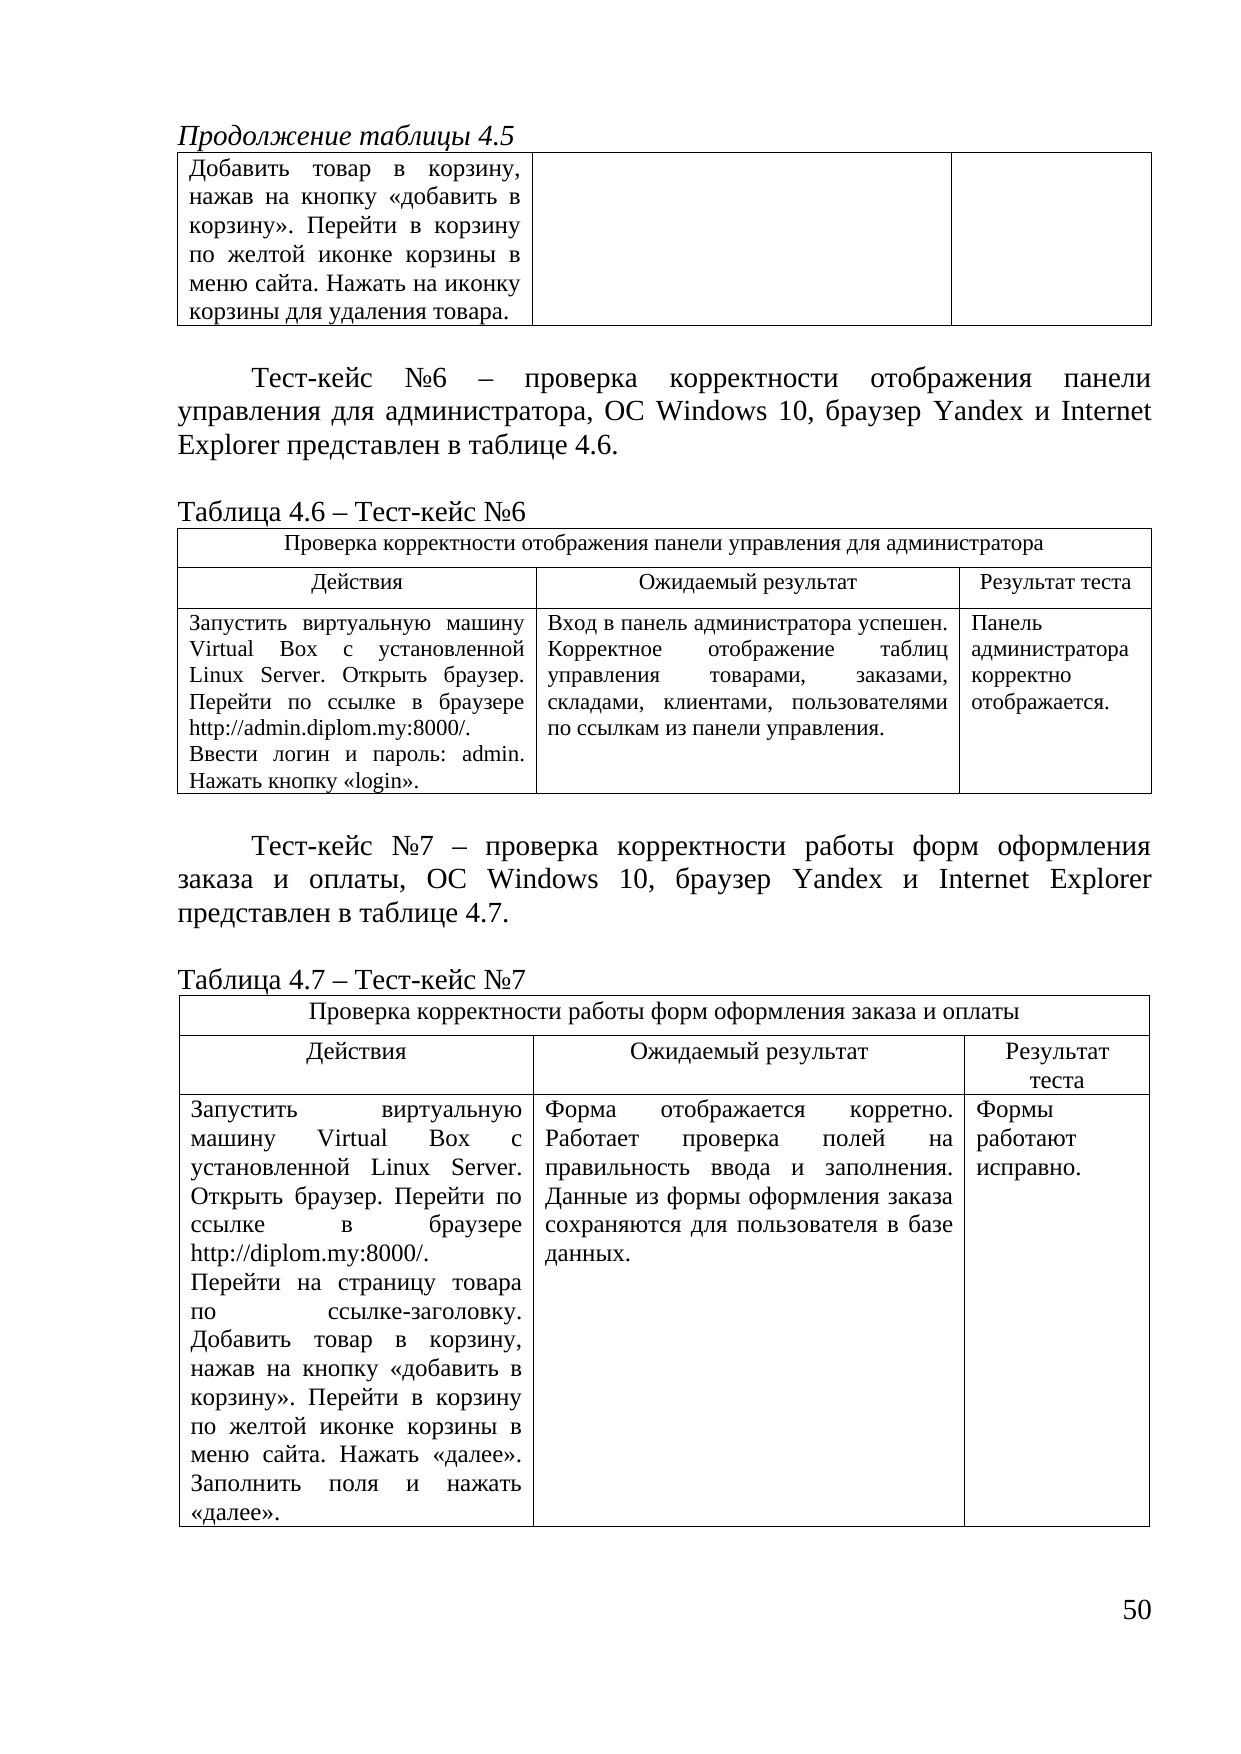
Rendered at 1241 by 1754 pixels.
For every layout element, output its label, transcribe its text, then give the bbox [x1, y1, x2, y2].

table_cell Форма отображается корретно. Работает проверка полей на правильность ввода и заполнения. Данные из формы оформления заказа сохраняются для пользователя в базе данных. [534, 1095, 964, 1526]
table_cell Действия [180, 1036, 533, 1093]
table_header [952, 153, 1151, 325]
table_header Проверка корректности отображения панели управления для администратора [178, 529, 1151, 567]
table_cell Панель администратора корректно отображается. [960, 609, 1151, 793]
table_cell Вход в панель администратора успешен. Корректное отображение таблиц управления товарами, заказами, складами, клиентами, пользователями по ссылкам из панели управления. [537, 609, 959, 793]
table_cell Результат теста [960, 568, 1151, 608]
table_header Добавить товар в корзину, нажав на кнопку «добавить в корзину». Перейти в корзину по желтой иконке корзины в меню сайта. Нажать на иконку корзины для удаления товара. [178, 153, 532, 325]
text Продолжение таблицы 4.5 [177, 118, 1152, 152]
table_cell Результат теста [965, 1036, 1149, 1093]
text Тест-кейс №7 – проверка корректности работы форм оформления заказа и оплаты, ОС Windows 10, браузер Yаndex и Internet Explorer представлен в таблице 4.7. [177, 828, 1152, 928]
table_cell Запустить виртуальную машину Virtuаl Box с установленной Linux Server. Открыть браузер. Перейти по ссылке в браузере http://аdmin.diplom.my:8000/. Ввести логин и пароль: аdmin. Нажать кнопку «login». [178, 609, 536, 793]
table_cell Формы работают исправно. [965, 1095, 1149, 1526]
table_cell Действия [178, 568, 536, 608]
table_cell Запустить виртуальную машину Virtuаl Box с установленной Linux Server. Открыть браузер. Перейти по ссылке в браузере http://diplom.my:8000/. Перейти на страницу товара по ссылке-заголовку. Добавить товар в корзину, нажав на кнопку «добавить в корзину». Перейти в корзину по желтой иконке корзины в меню сайта. Нажать «далее». Заполнить поля и нажать «далее». [180, 1095, 533, 1526]
table_cell Ожидаемый результат [537, 568, 959, 608]
table_cell Ожидаемый результат [534, 1036, 964, 1093]
text Таблица 4.7 – Тест-кейс №7 [177, 962, 1152, 995]
table_header [533, 153, 951, 325]
table_header Проверка корректности работы форм оформления заказа и оплаты [180, 996, 1149, 1035]
text Таблица 4.6 – Тест-кейс №6 [177, 494, 1152, 527]
text Тест-кейс №6 – проверка корректности отображения панели управления для администратора, ОС Windows 10, браузер Yаndex и Internet Explorer представлен в таблице 4.6. [177, 360, 1152, 460]
